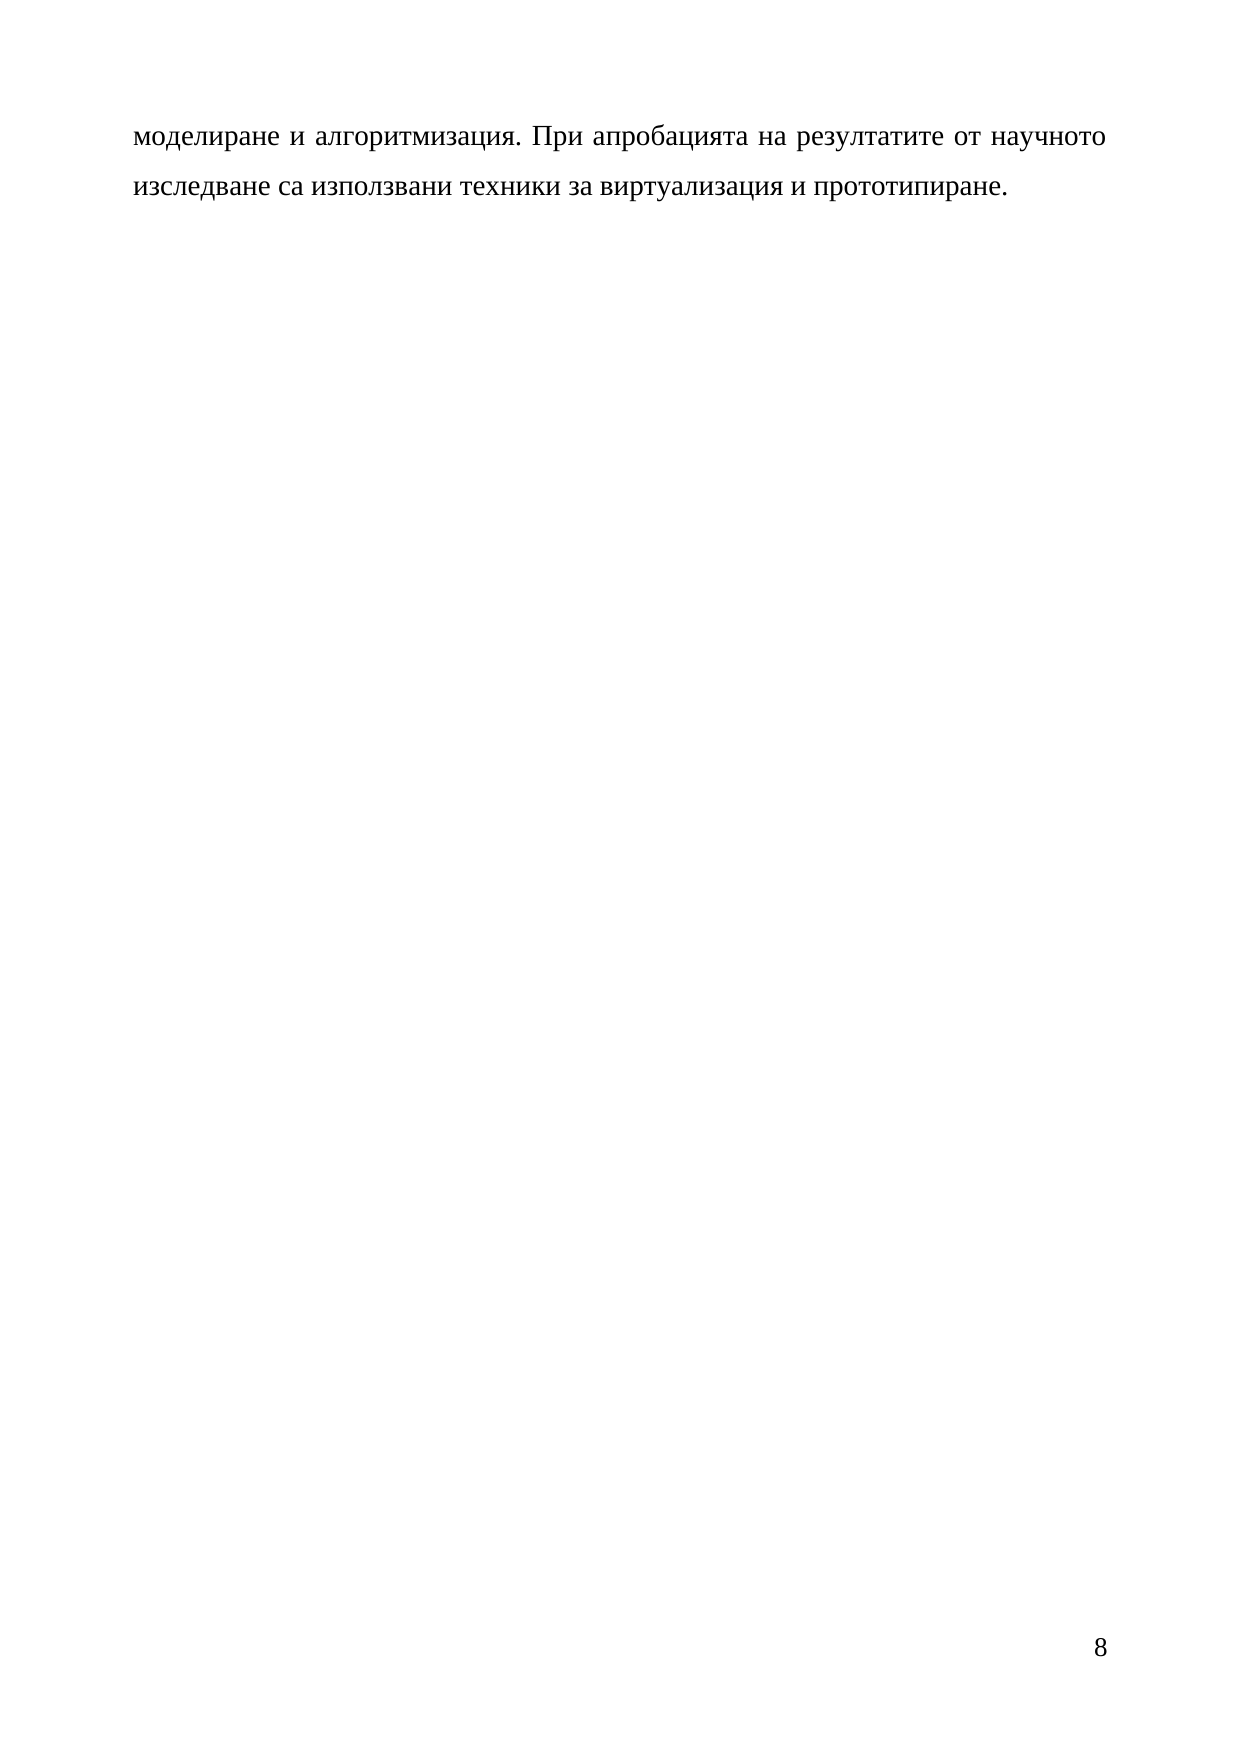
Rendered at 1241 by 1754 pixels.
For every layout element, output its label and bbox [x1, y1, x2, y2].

text [133, 118, 1107, 202]
